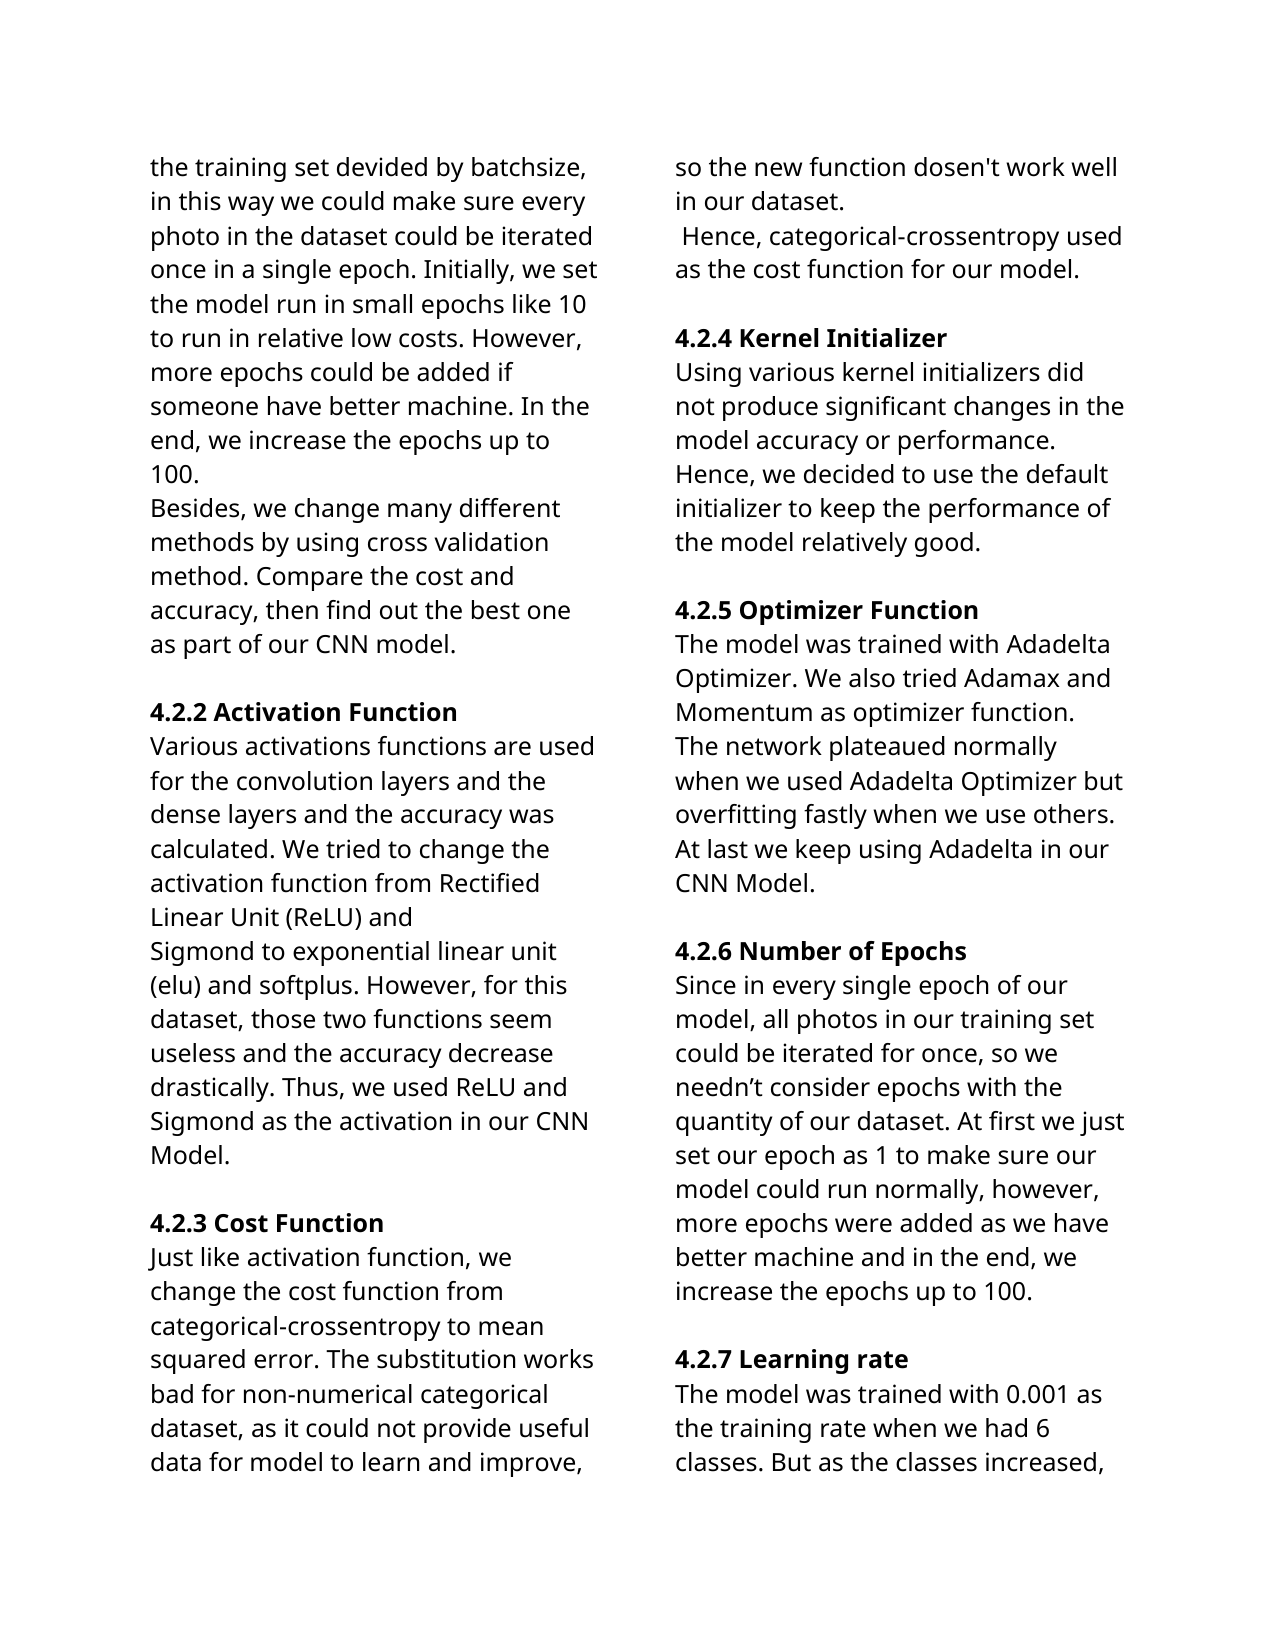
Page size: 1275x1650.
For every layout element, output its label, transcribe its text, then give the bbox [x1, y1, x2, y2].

text 4.2.4 Kernel Initializer [675, 320, 1125, 354]
text 4.2.5 Optimizer Function [675, 593, 1125, 627]
text Various activations functions are used for the convolution layers and the dense layers and the accuracy was calculated. We tried to change the activation function from Rectified Linear Unit (ReLU) and Sigmond to exponential linear unit (elu) and softplus. However, for this dataset, those two functions seem useless and the accuracy decrease drastically. Thus, we used ReLU and Sigmond as the activation in our CNN Model. [150, 729, 600, 1172]
text 4.2.7 Learning rate [675, 1342, 1125, 1376]
text Just like activation function, we change the cost function from categorical-crossentropy to mean squared error. The substitution works bad for non-numerical categorical dataset, as it could not provide useful data for model to learn and improve, so the new function dosen't work well in our dataset. [150, 1240, 600, 1478]
text The model was trained with Adadelta Optimizer. We also tried Adamax and Momentum as optimizer function. The network plateaued normally when we used Adadelta Optimizer but overfitting fastly when we use others. At last we keep using Adadelta in our CNN Model. [675, 627, 1125, 899]
text Using various kernel initializers did not produce significant changes in the model accuracy or performance. Hence, we decided to use the default initializer to keep the performance of the model relatively good. [675, 354, 1125, 559]
text Since in every single epoch of our model, all photos in our training set could be iterated for once, so we needn’t consider epochs with the quantity of our dataset. At first we just set our epoch as 1 to make sure our model could run normally, however, more epochs were added as we have better machine and in the end, we increase the epochs up to 100. [675, 967, 1125, 1308]
text 4.2.6 Number of Epochs [675, 933, 1125, 967]
text Besides, we change many different methods by using cross validation method. Compare the cost and accuracy, then find out the best one as part of our CNN model. [150, 491, 600, 661]
text 4.2.3 Cost Function [150, 1206, 600, 1240]
text Hence, categorical-crossentropy used as the cost function for our model. [675, 218, 1125, 286]
text 4.2.2 Activation Function [150, 695, 600, 729]
text Just like activation function, we change the cost function from categorical-crossentropy to mean squared error. The substitution works bad for non-numerical categorical dataset, as it could not provide useful data for model to learn and improve, so the new function dosen't work well in our dataset. [675, 150, 1125, 218]
